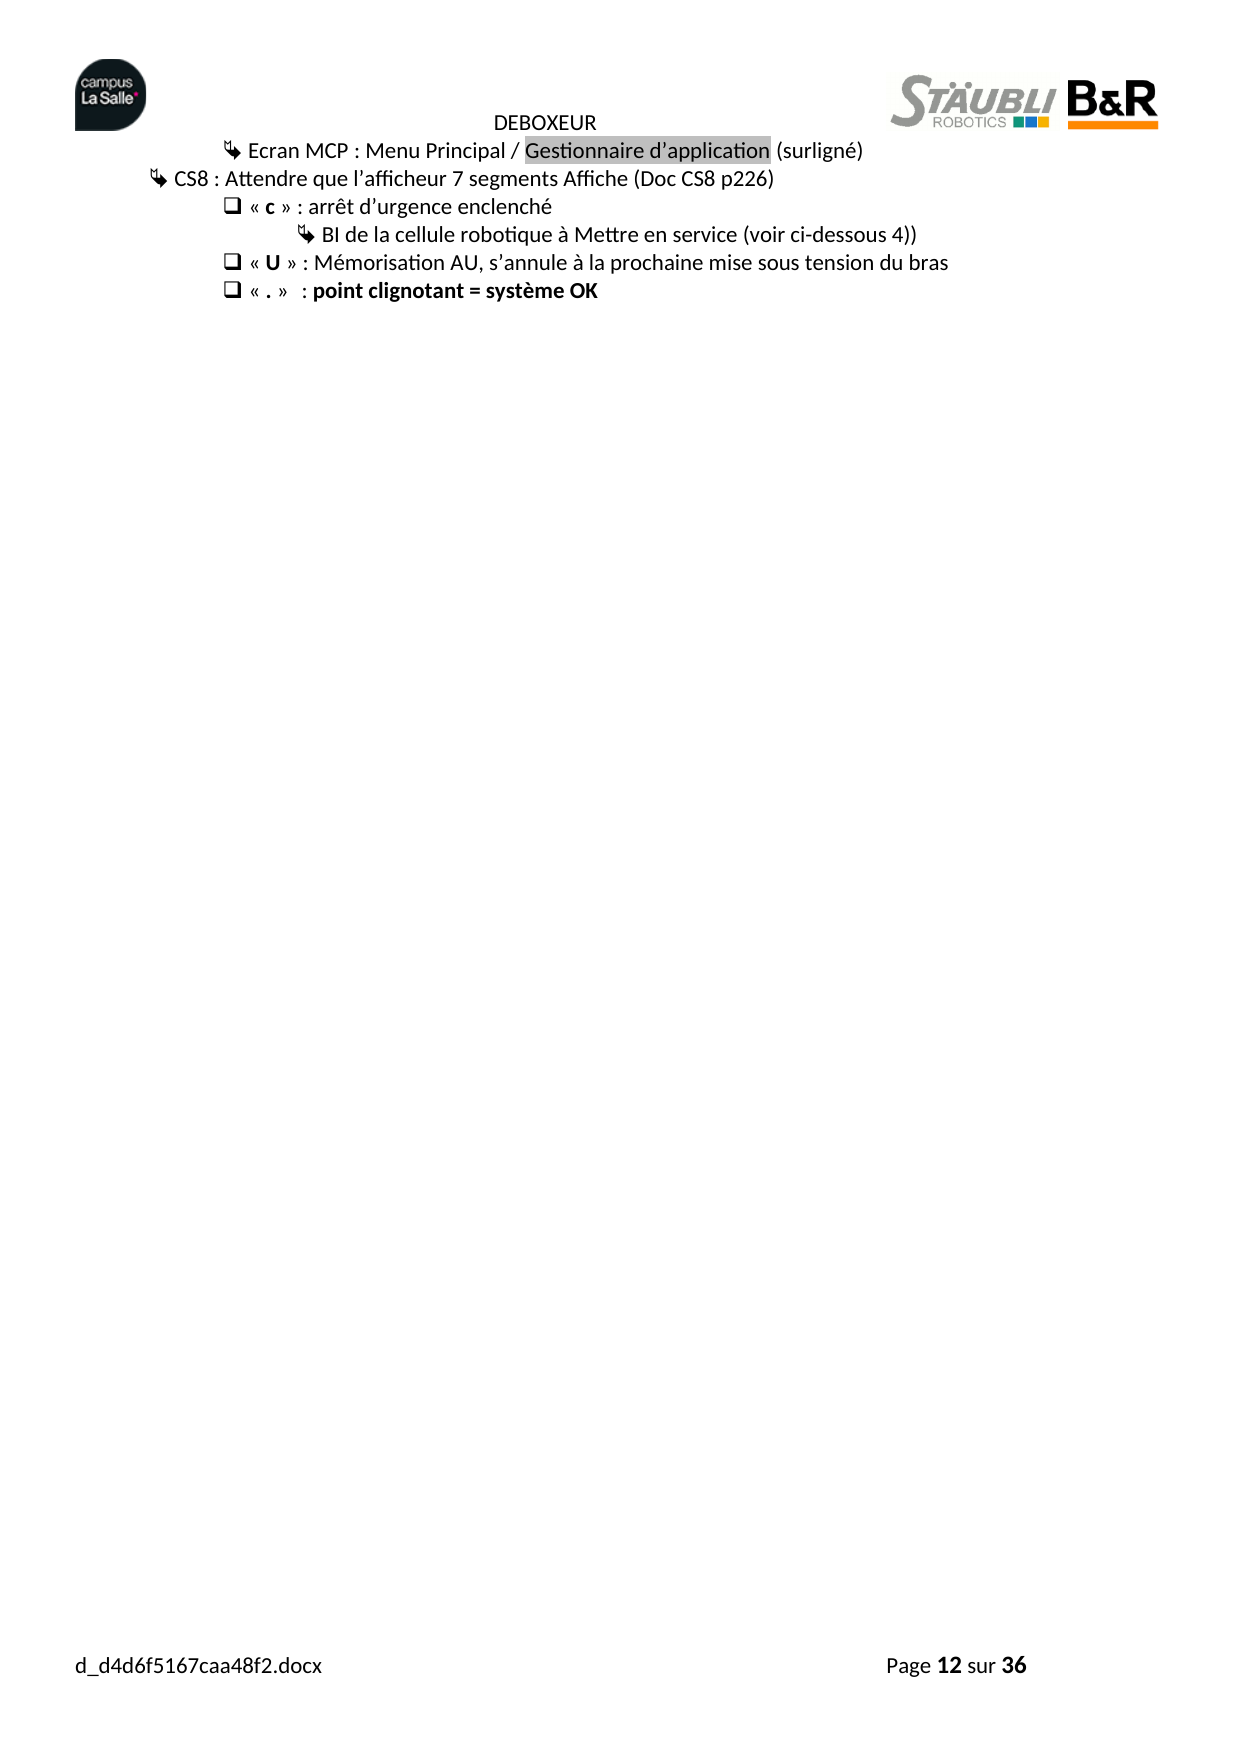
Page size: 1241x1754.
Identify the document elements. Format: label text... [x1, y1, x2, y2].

text CS8 : Attendre que l’afficheur 7 segments Affiche (Doc CS8 p226) [75, 164, 1165, 192]
text « c » : arrêt d’urgence enclenché [149, 192, 1165, 220]
text Ecran MCP : Menu Principal / Gestionnaire d’application (surligné) [771, 136, 1165, 164]
text « . » : point clignotant = système OK [149, 276, 1165, 304]
picture [1065, 77, 1160, 131]
picture [75, 59, 147, 131]
picture [886, 72, 1060, 131]
text « U » : Mémorisation AU, s’annule à la prochaine mise sous tension du bras [149, 248, 1165, 276]
text BI de la cellule robotique à Mettre en service (voir ci-dessous 4)) [222, 220, 1165, 248]
text Ecran MCP : Menu Principal / Gestionnaire d’application (surligné) [149, 136, 525, 164]
